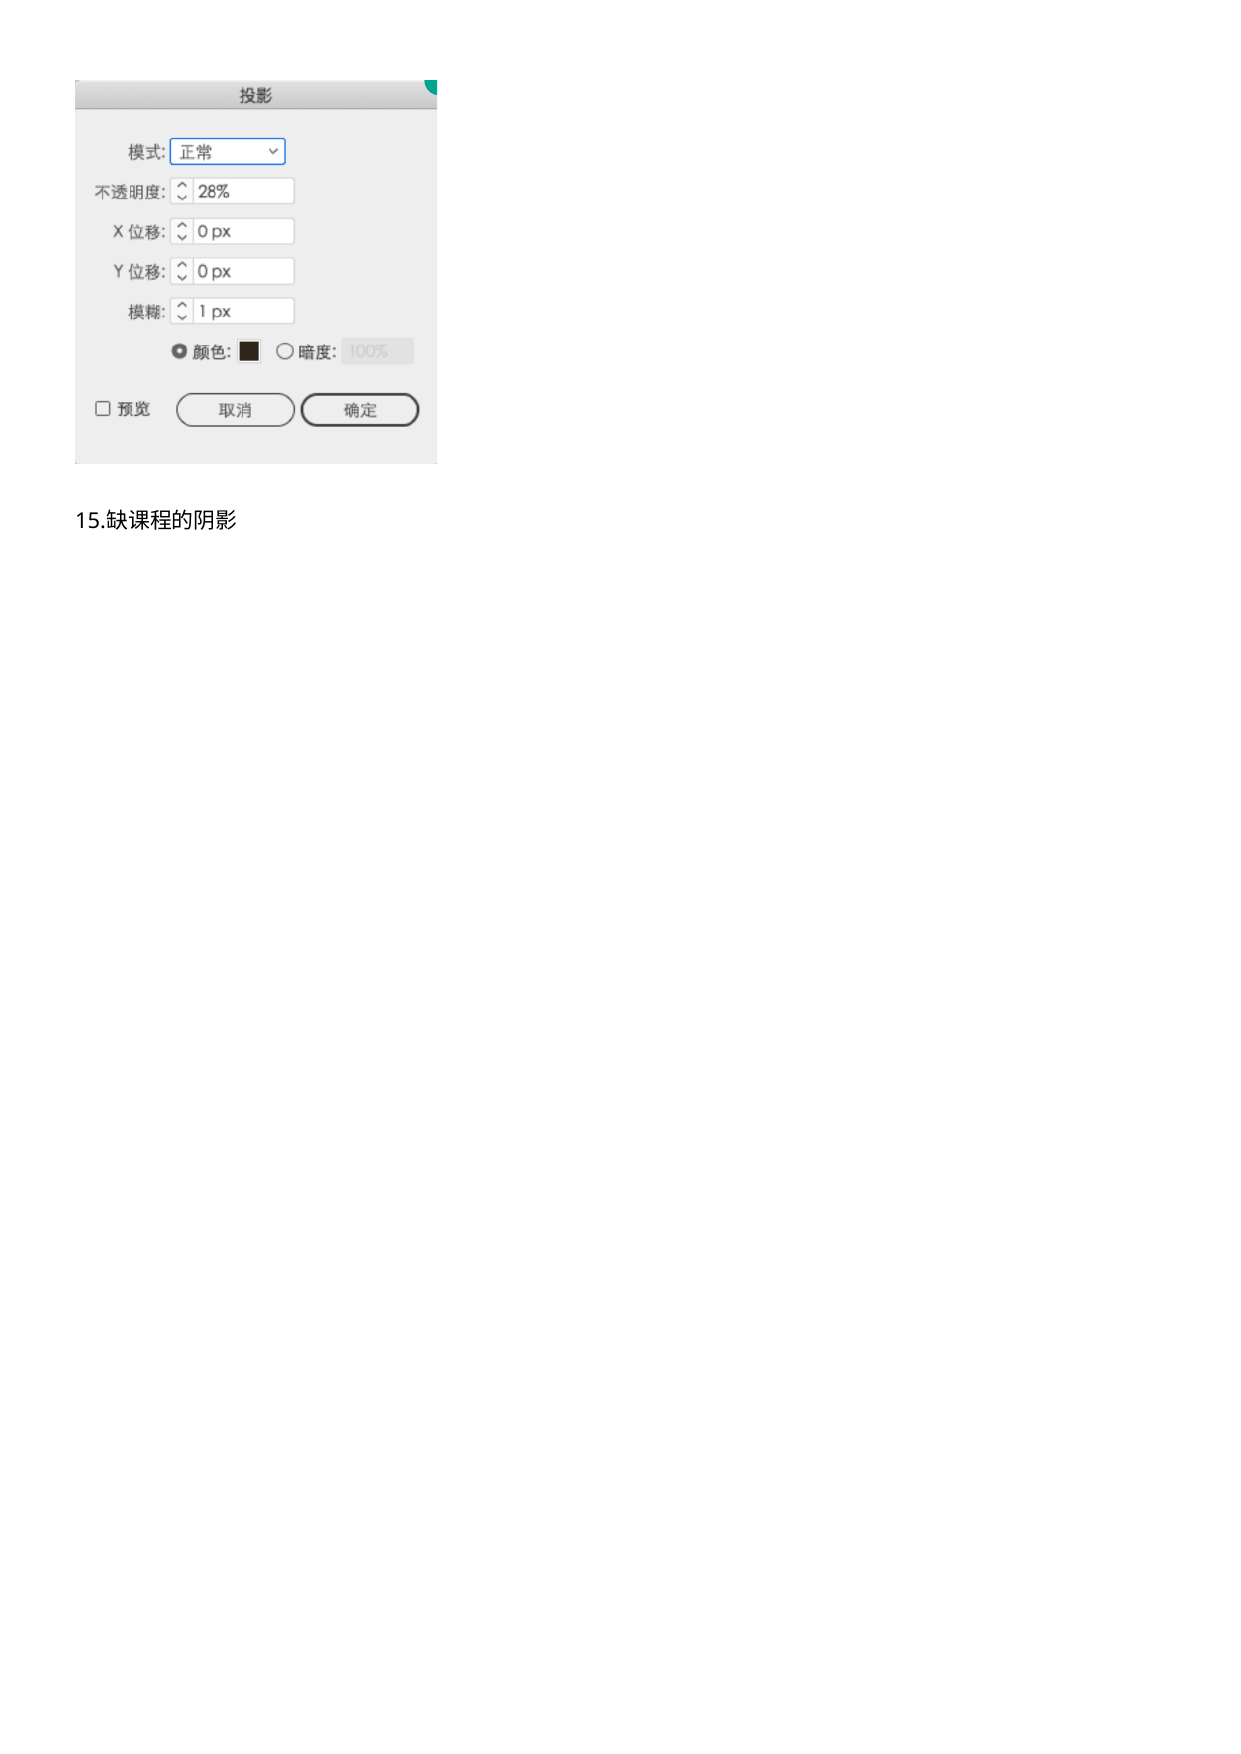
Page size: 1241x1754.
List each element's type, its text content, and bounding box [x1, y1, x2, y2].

list 缺课程的阴影 [75, 503, 1165, 536]
picture [75, 80, 438, 464]
